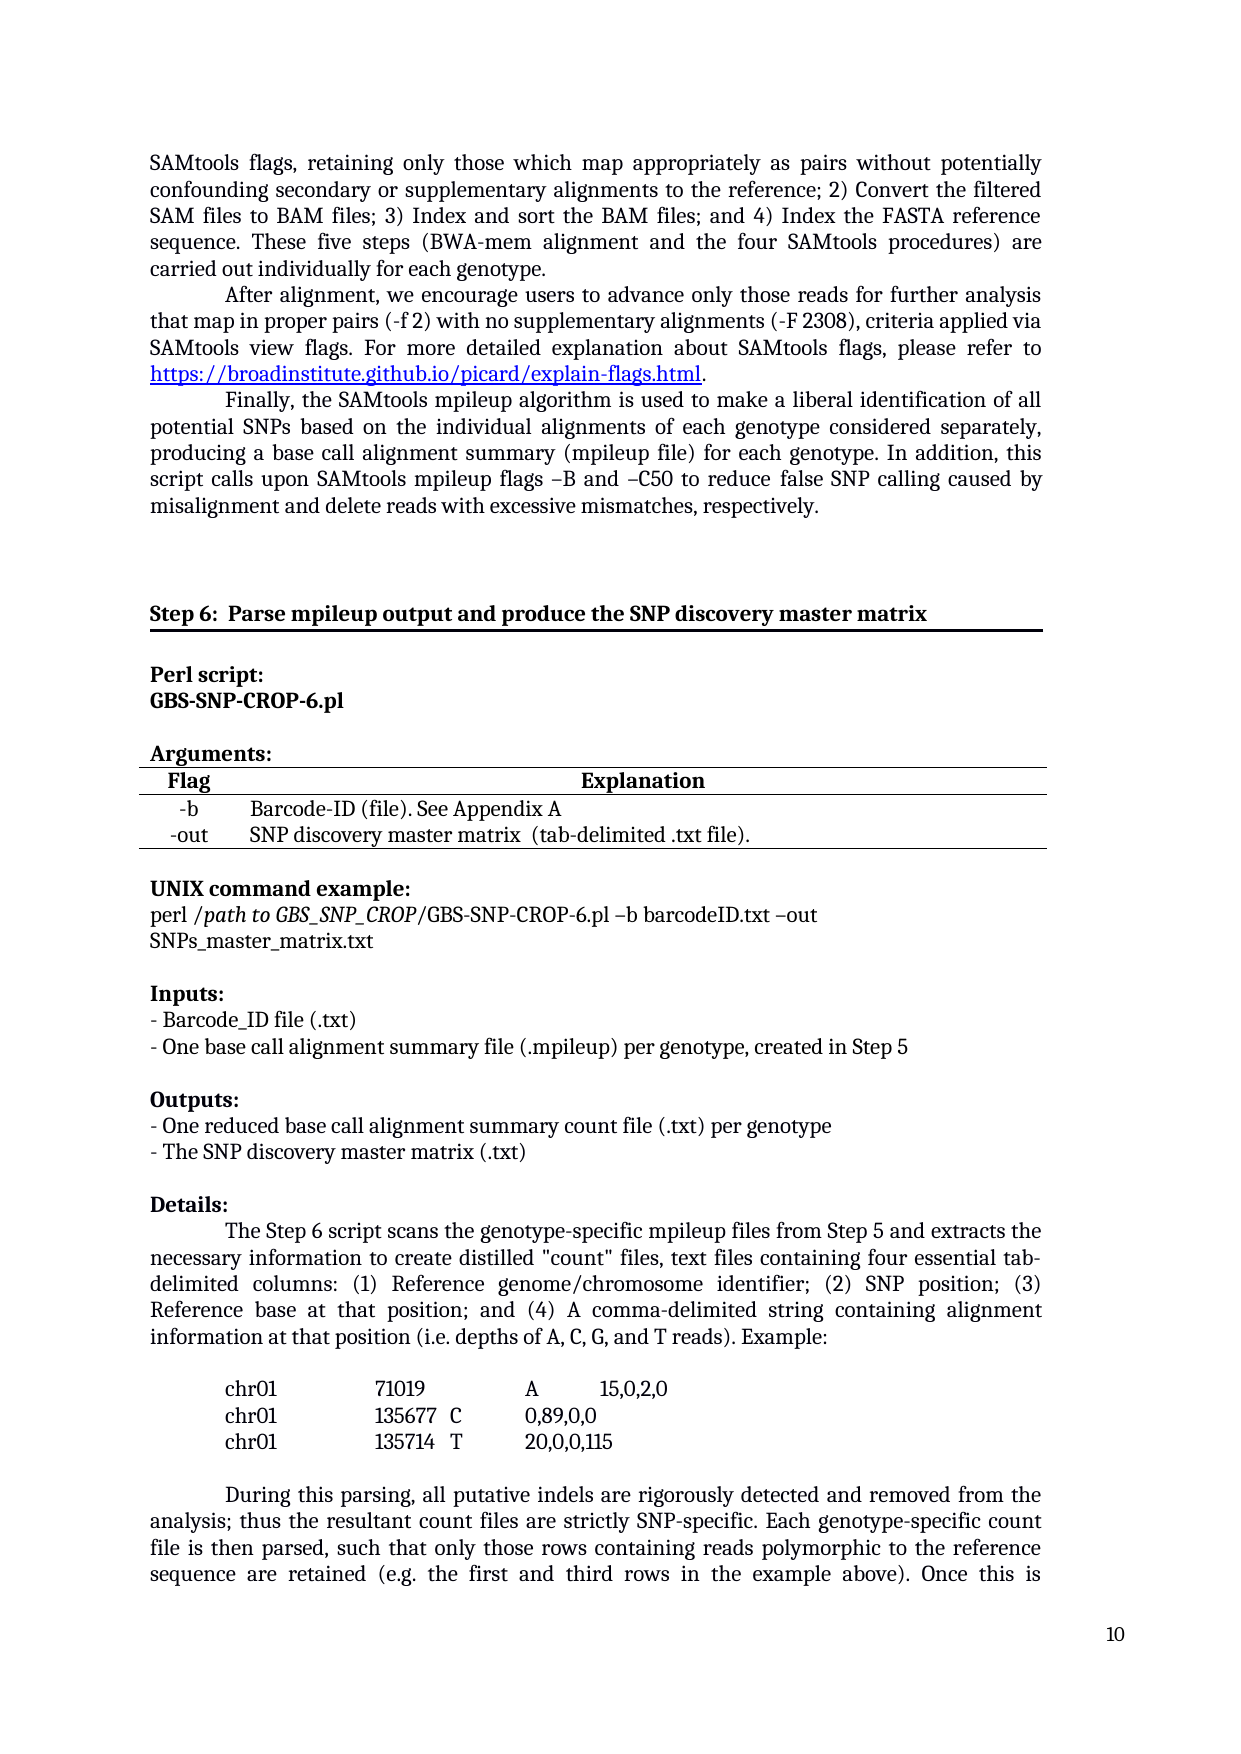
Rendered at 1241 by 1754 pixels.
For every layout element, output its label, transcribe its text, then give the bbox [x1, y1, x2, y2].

text GBS-SNP-CROP-6.pl [150, 688, 1043, 714]
text UNIX command example: [150, 876, 1043, 902]
text Details: [150, 1192, 1043, 1218]
table_cell SNP discovery master matrix (tab-delimited .txt file). [239, 822, 1047, 848]
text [150, 150, 1043, 282]
text Inputs: [150, 981, 1043, 1007]
text chr01 71019 A 15,0,2,0 [225, 1376, 1043, 1403]
table_cell -out [139, 822, 239, 848]
text Outputs: [150, 1086, 1043, 1113]
text Finally, the SAMtools mpileup algorithm is used to make a liberal identification of all potential SNPs based on the individual alignments of each genotype considered separately, producing a base call alignment summary (mpileup file) for each genotype. In addition, this script calls upon SAMtools mpileup flags –B and –C50 to reduce false SNP calling caused by misalignment and delete reads with excessive mismatches, respectively. [150, 387, 1043, 519]
text After alignment, we encourage users to advance only those reads for further analysis that map in proper pairs (-f 2) with no supplementary alignments (-F 2308), criteria applied via SAMtools view flags. For more detailed explanation about SAMtools flags, please refer to https://broadinstitute.github.io/picard/explain-flags.html. [150, 282, 1043, 387]
text perl /path to GBS_SNP_CROP/GBS-SNP-CROP-6.pl –b barcodeID.txt –out SNPs_master_matrix.txt [150, 902, 1043, 954]
table_header Flag [139, 768, 239, 794]
table_cell -b [139, 795, 239, 822]
text chr01 135714 T 20,0,0,115 [225, 1429, 1043, 1455]
text - The SNP discovery master matrix (.txt) [150, 1139, 1043, 1165]
text Perl script: [150, 662, 1043, 688]
text - One base call alignment summary file (.mpileup) per genotype, created in Step 5 [150, 1034, 1043, 1060]
text Step 6: Parse mpileup output and produce the SNP discovery master matrix [150, 601, 1043, 629]
text - Barcode_ID file (.txt) [150, 1007, 1043, 1034]
text chr01 135677 C 0,89,0,0 [225, 1403, 1043, 1429]
text The Step 6 script scans the genotype-specific mpileup files from Step 5 and extracts the necessary information to create distilled "count" files, text files containing four essential tab-delimited columns: (1) Reference genome/chromosome identifier; (2) SNP position; (3) Reference base at that position; and (4) A comma-delimited string containing alignment information at that position (i.e. depths of A, C, G, and T reads). Example: [150, 1218, 1043, 1350]
text - One reduced base call alignment summary count file (.txt) per genotype [150, 1113, 1043, 1139]
text Arguments: [150, 741, 1043, 767]
table_header Explanation [239, 768, 1047, 794]
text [150, 1482, 1043, 1587]
table_cell Barcode-ID (file). See Appendix A [239, 795, 1047, 822]
